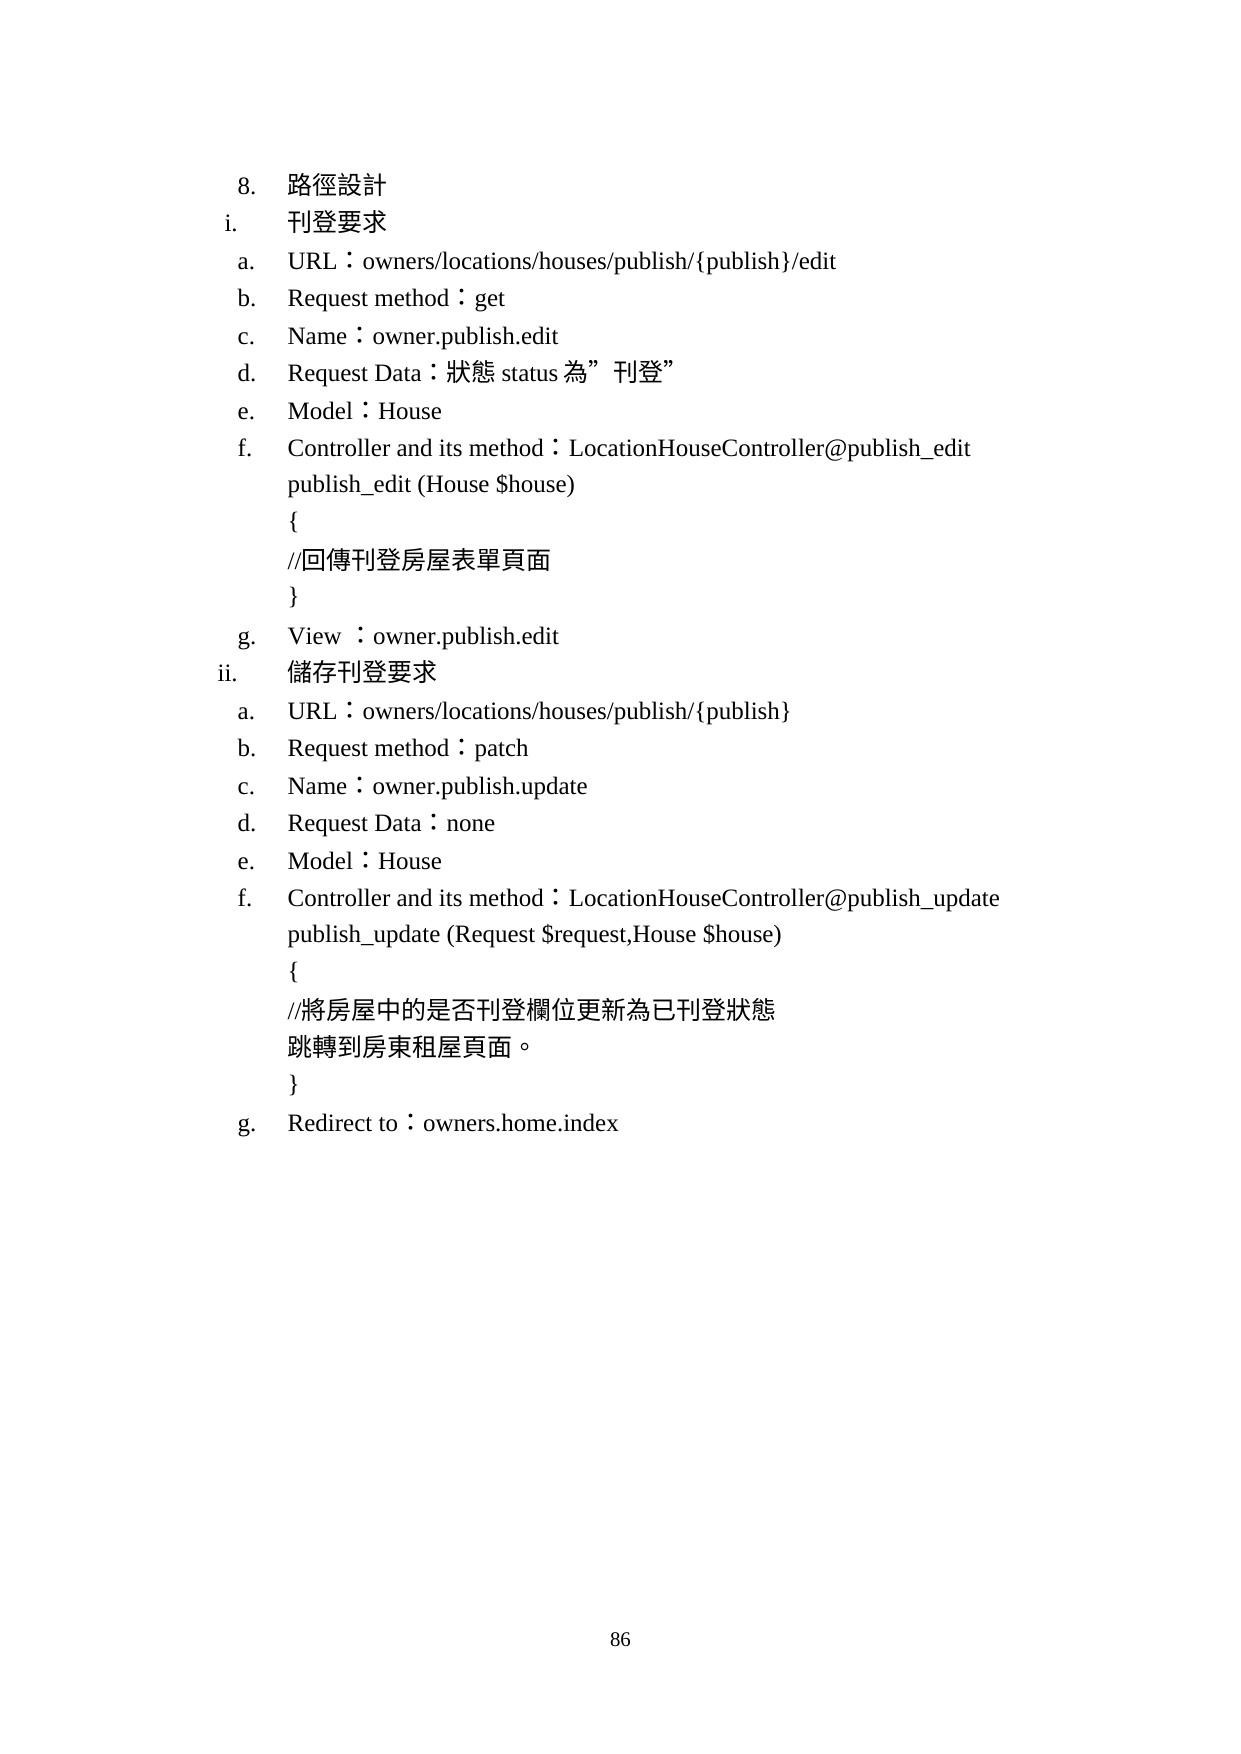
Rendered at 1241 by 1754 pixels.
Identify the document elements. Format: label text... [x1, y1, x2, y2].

list Redirect to：owners.home.index [237, 1102, 1053, 1139]
list Model：House [237, 839, 1053, 877]
list 路徑設計 [237, 164, 1053, 202]
list { [287, 952, 1053, 989]
list publish_edit (House $house) [287, 464, 1053, 502]
list Controller and its method：LocationHouseController@publish_edit [237, 427, 1053, 464]
list 刊登要求 [237, 202, 1053, 239]
list publish_update (Request $request,House $house) [287, 914, 1053, 952]
list View ：owner.publish.edit [237, 614, 1053, 652]
list Request Data：none [237, 802, 1053, 839]
list 跳轉到房東租屋頁面。 [287, 1027, 1053, 1064]
list URL：owners/locations/houses/publish/{publish}/edit [237, 239, 1053, 277]
list //將房屋中的是否刊登欄位更新為已刊登狀態 [287, 989, 1053, 1027]
list URL：owners/locations/houses/publish/{publish} [237, 689, 1053, 727]
list Name：owner.publish.edit [237, 314, 1053, 352]
list Name：owner.publish.update [237, 764, 1053, 802]
list Controller and its method：LocationHouseController@publish_update [237, 877, 1053, 914]
list } [287, 577, 1053, 614]
list Request Data：狀態status為”刊登” [237, 352, 1053, 389]
list 儲存刊登要求 [237, 652, 1053, 689]
list { [287, 502, 1053, 539]
list Request method：get [237, 277, 1053, 314]
list Model：House [237, 389, 1053, 427]
list } [287, 1064, 1053, 1102]
list //回傳刊登房屋表單頁面 [287, 539, 1053, 577]
list Request method：patch [237, 727, 1053, 764]
